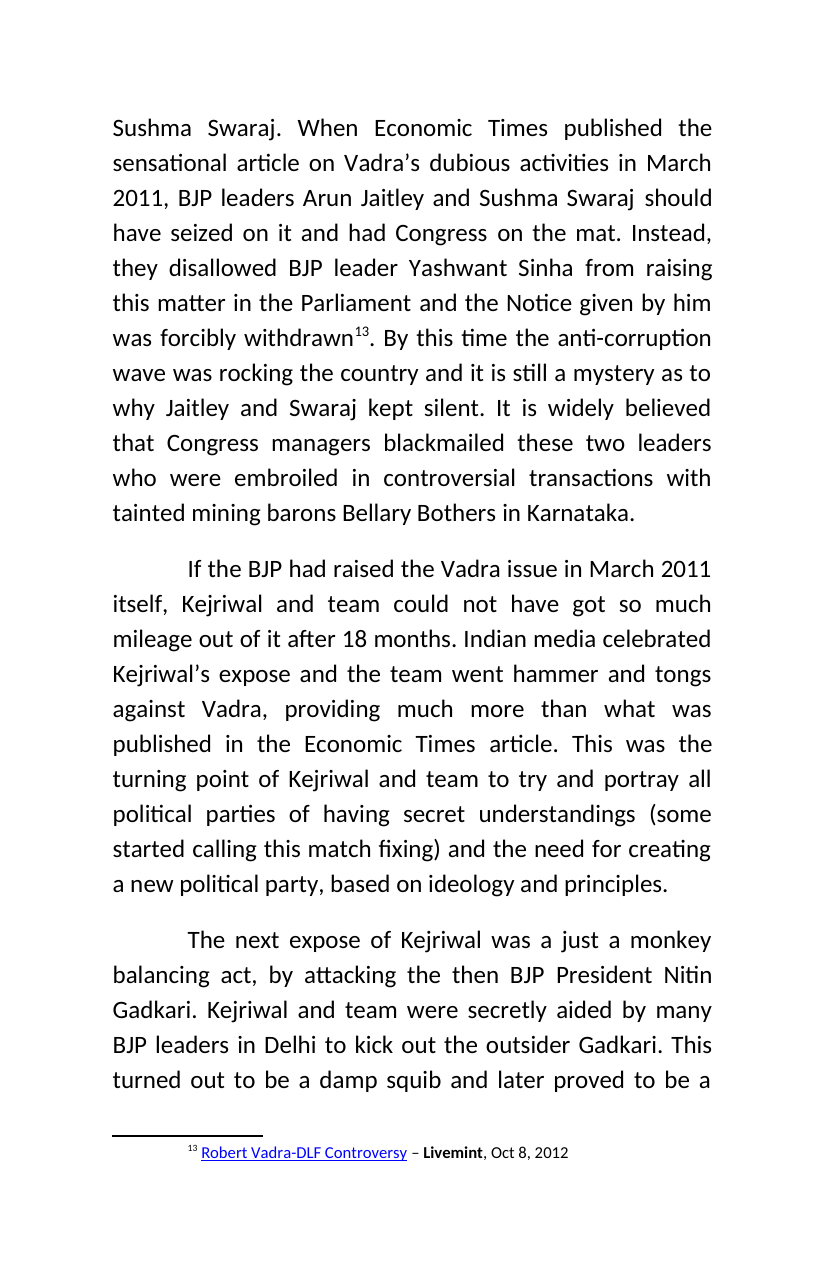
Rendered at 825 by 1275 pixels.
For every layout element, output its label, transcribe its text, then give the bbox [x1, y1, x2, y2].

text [112, 112, 712, 528]
text If the BJP had raised the Vadra issue in March 2011 itself, Kejriwal and team could not have got so much mileage out of it after 18 months. Indian media celebrated Kejriwal’s expose and the team went hammer and tongs against Vadra, providing much more than what was published in the Economic Times article. This was the turning point of Kejriwal and team to try and portray all political parties of having secret understandings (some started calling this match fixing) and the need for creating a new political party, based on ideology and principles. [112, 553, 712, 899]
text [112, 924, 712, 1095]
